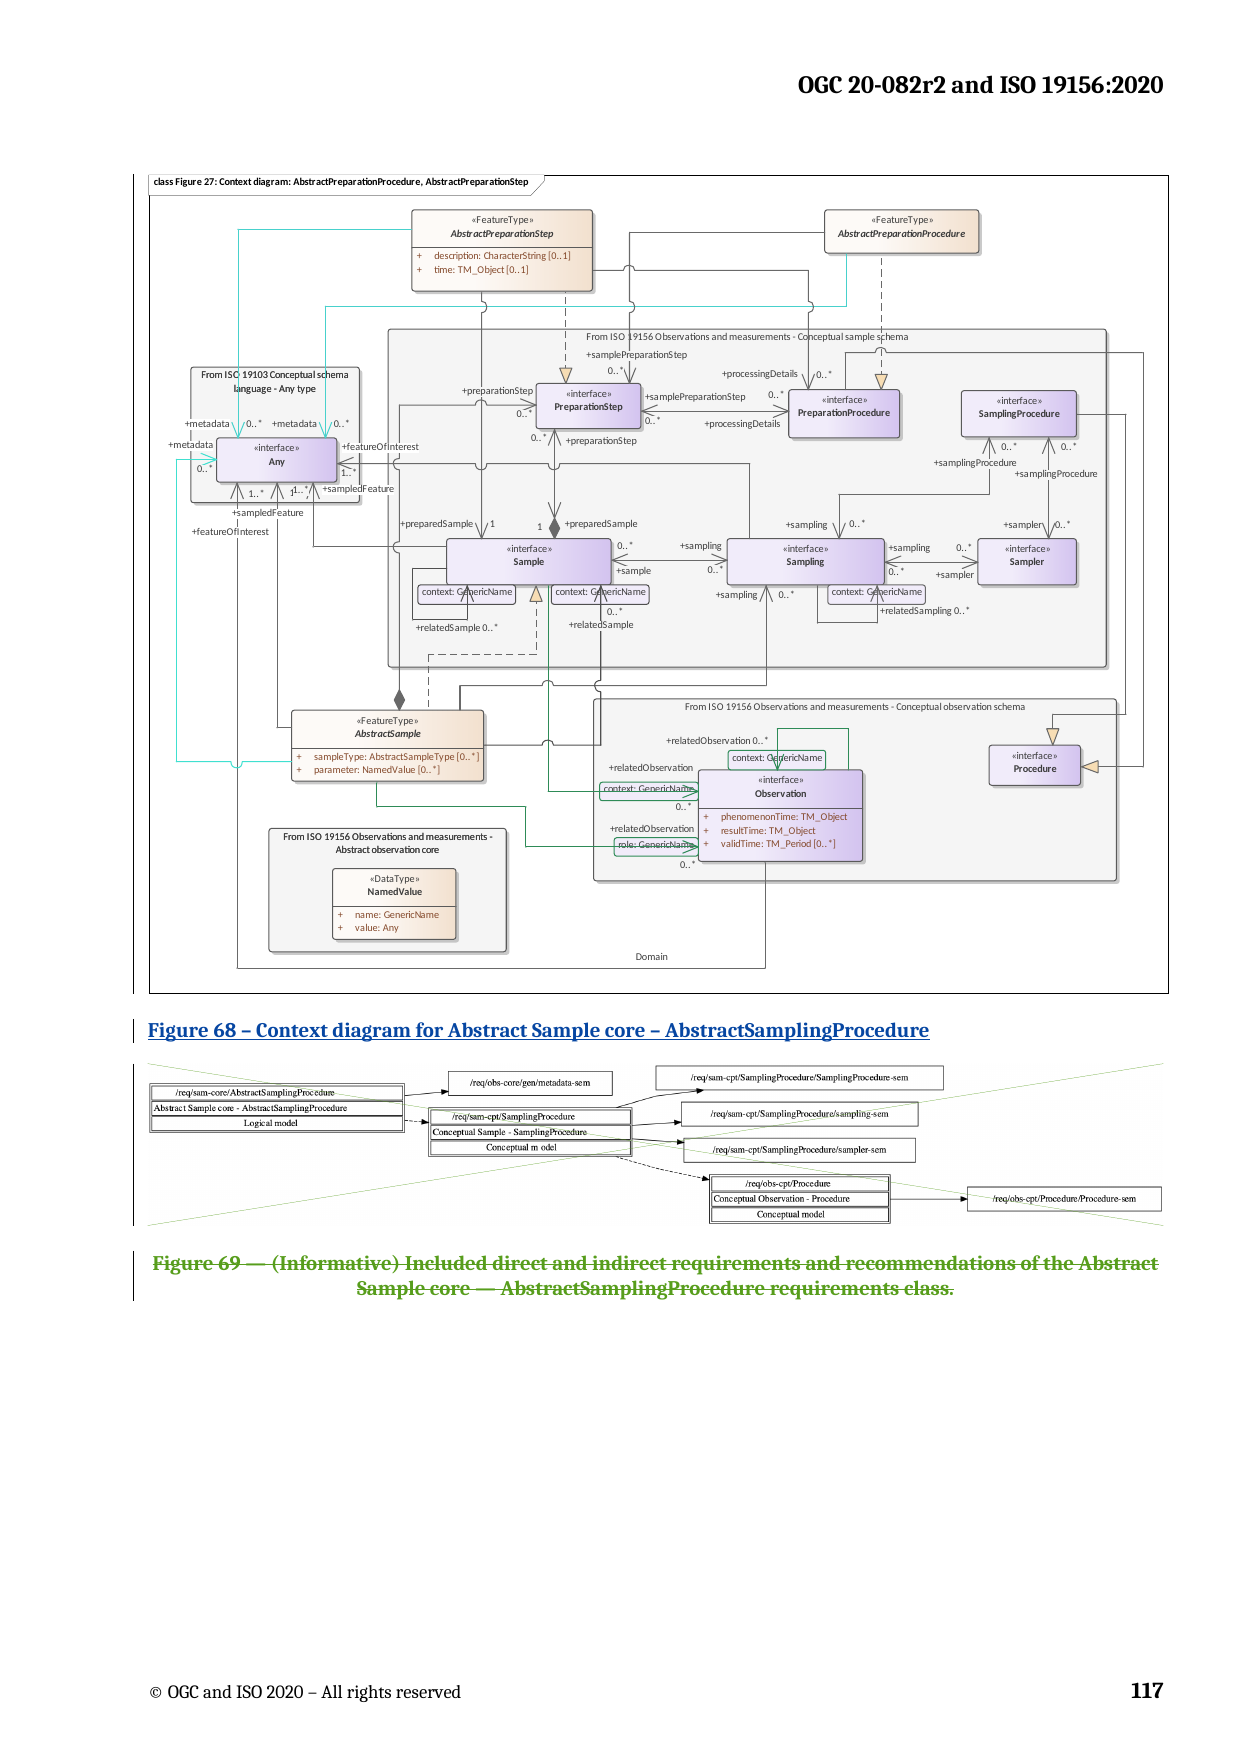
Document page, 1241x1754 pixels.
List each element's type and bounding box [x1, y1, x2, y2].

picture [660, 1064, 1164, 1225]
picture [152, 1145, 1159, 1226]
picture [151, 1063, 1160, 1144]
picture [147, 1064, 651, 1225]
